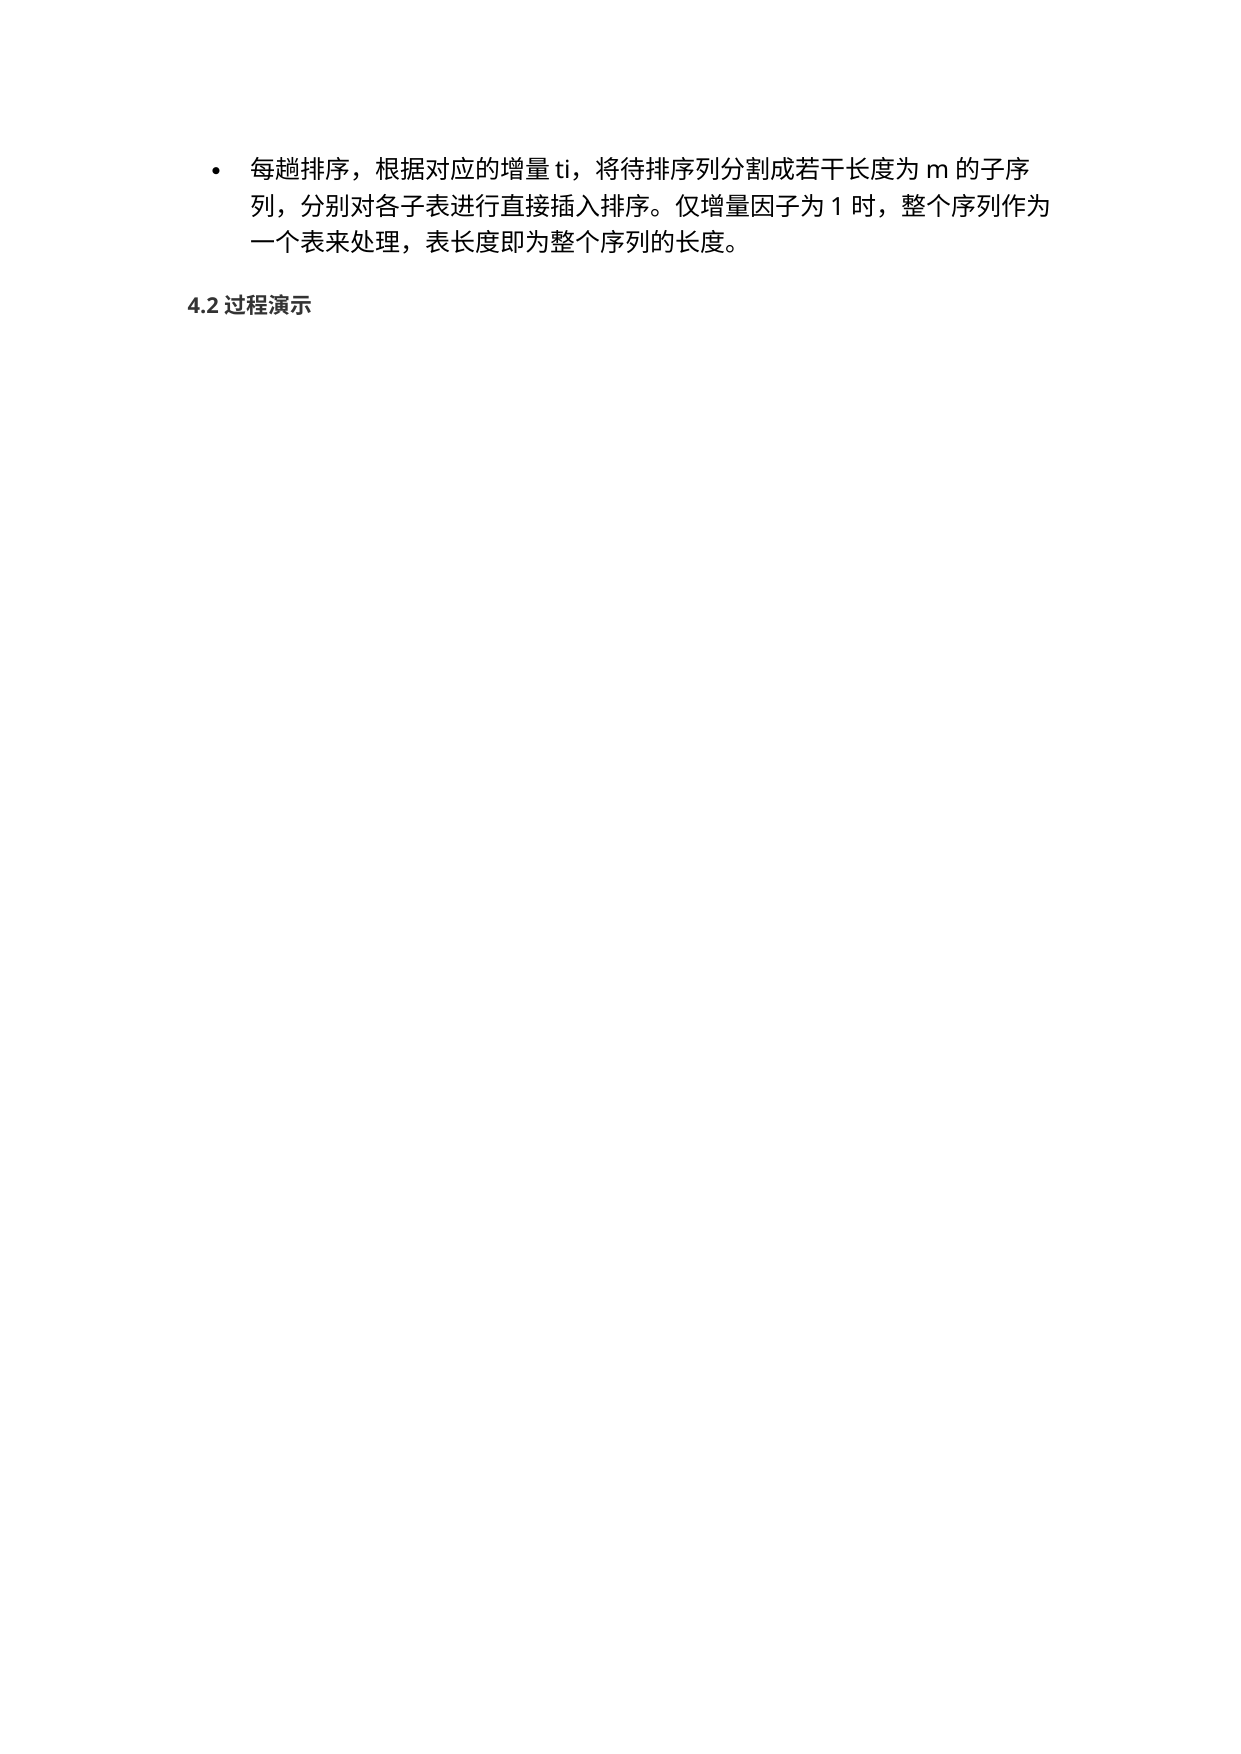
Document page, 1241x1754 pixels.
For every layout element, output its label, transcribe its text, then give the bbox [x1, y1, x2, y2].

list 每趟排序，根据对应的增量ti，将待排序列分割成若干长度为m 的子序列，分别对各子表进行直接插入排序。仅增量因子为1 时，整个序列作为一个表来处理，表长度即为整个序列的长度。 [212, 150, 1053, 259]
text 4.2 过程演示 [187, 288, 1053, 320]
